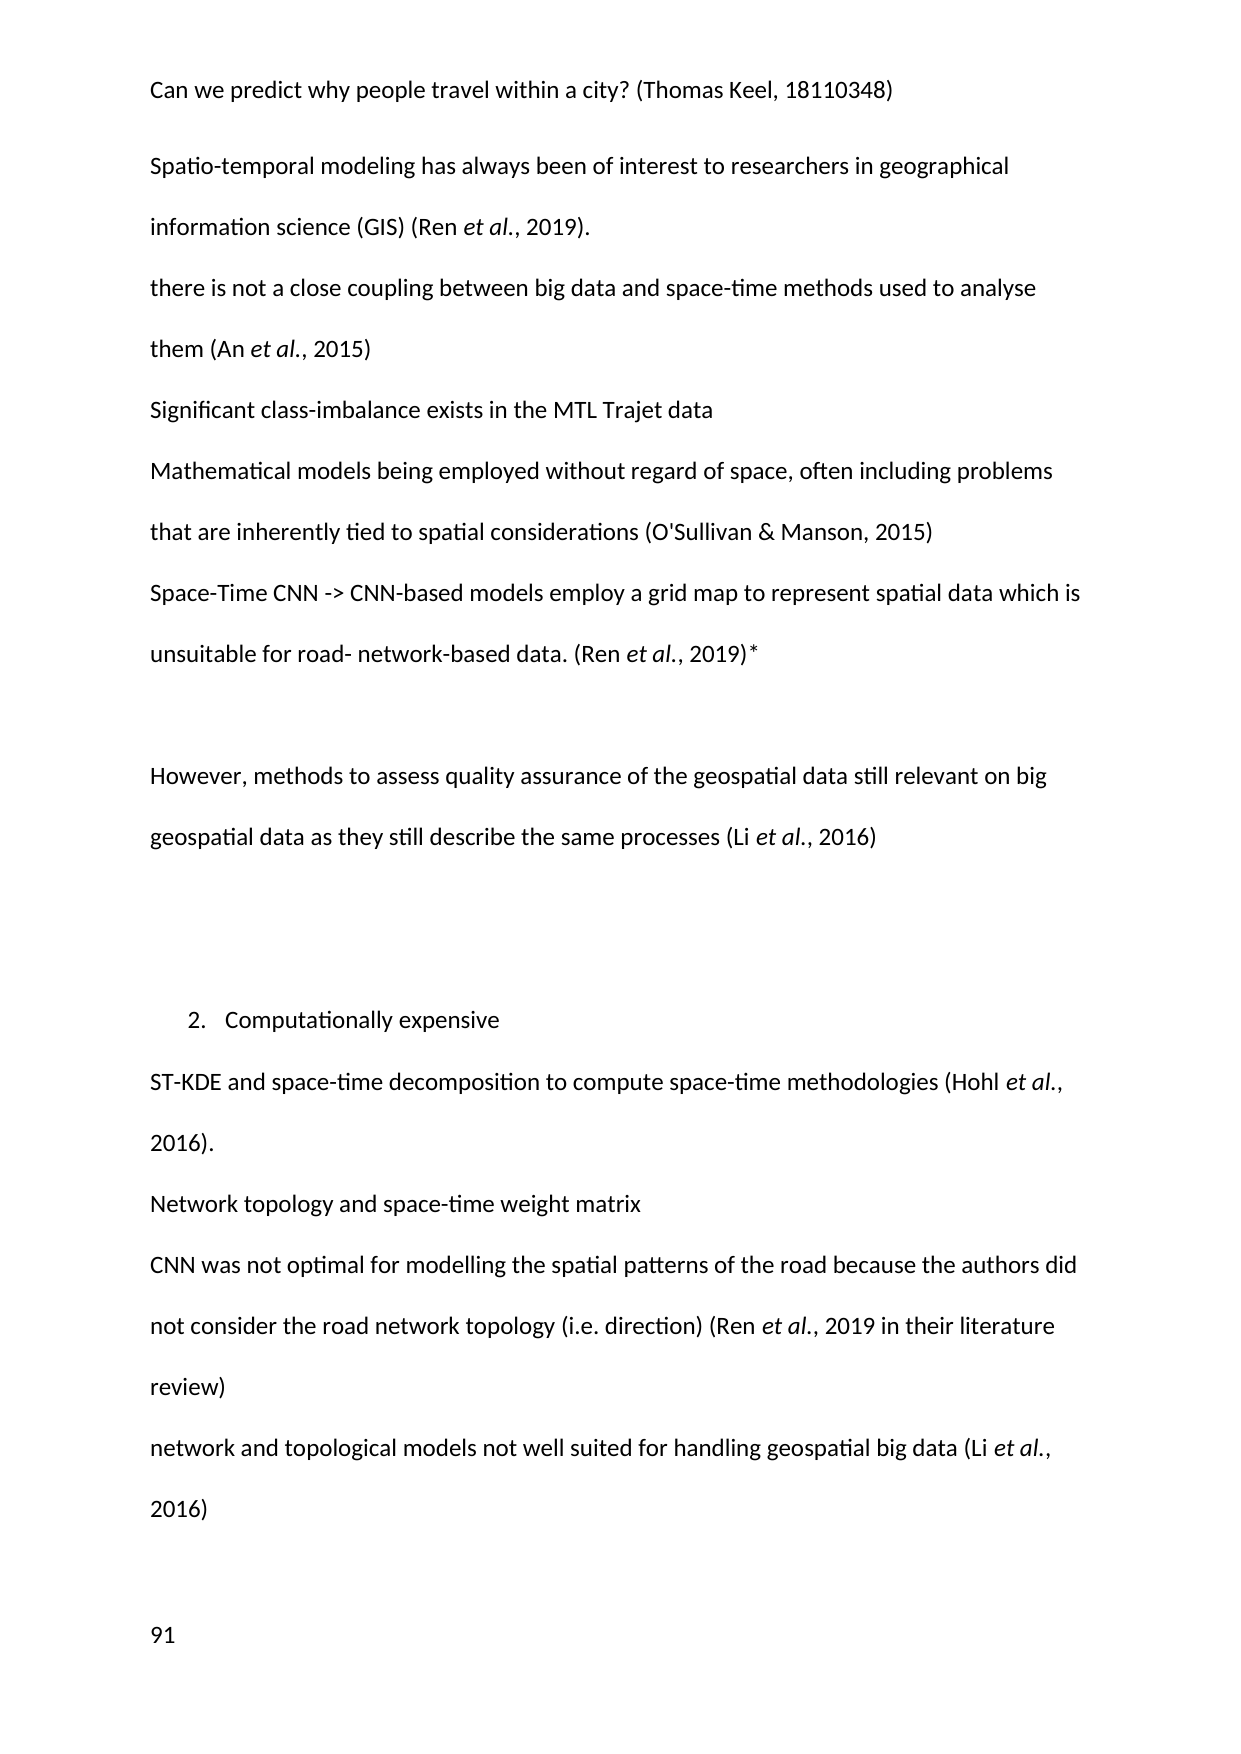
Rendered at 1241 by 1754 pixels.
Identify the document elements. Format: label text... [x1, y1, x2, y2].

text Network topology and space-time weight matrix [150, 1188, 1090, 1218]
text However, methods to assess quality assurance of the geospatial data still relevant on big geospatial data as they still describe the same processes (Li et al., 2016) [150, 760, 1090, 852]
text Spatio-temporal modeling has always been of interest to researchers in geographical information science (GIS) (Ren et al., 2019). [150, 150, 1090, 242]
text Space-Time CNN -> CNN-based models employ a grid map to represent spatial data which is unsuitable for road- network-based data. (Ren et al., 2019)* [150, 577, 1090, 669]
text Mathematical models being employed without regard of space, often including problems that are inherently tied to spatial considerations (O'Sullivan & Manson, 2015) [150, 455, 1090, 547]
text network and topological models not well suited for handling geospatial big data (Li et al., 2016) [150, 1432, 1090, 1523]
text ST-KDE and space-time decomposition to compute space-time methodologies (Hohl et al., 2016). [150, 1066, 1090, 1157]
list Computationally expensive [187, 1004, 1090, 1035]
text CNN was not optimal for modelling the spatial patterns of the road because the authors did not consider the road network topology (i.e. direction) (Ren et al., 2019 in their literature review) [150, 1249, 1090, 1401]
text Significant class-imbalance exists in the MTL Trajet data [150, 394, 1090, 425]
text there is not a close coupling between big data and space-time methods used to analyse them (An et al., 2015) [150, 272, 1090, 364]
